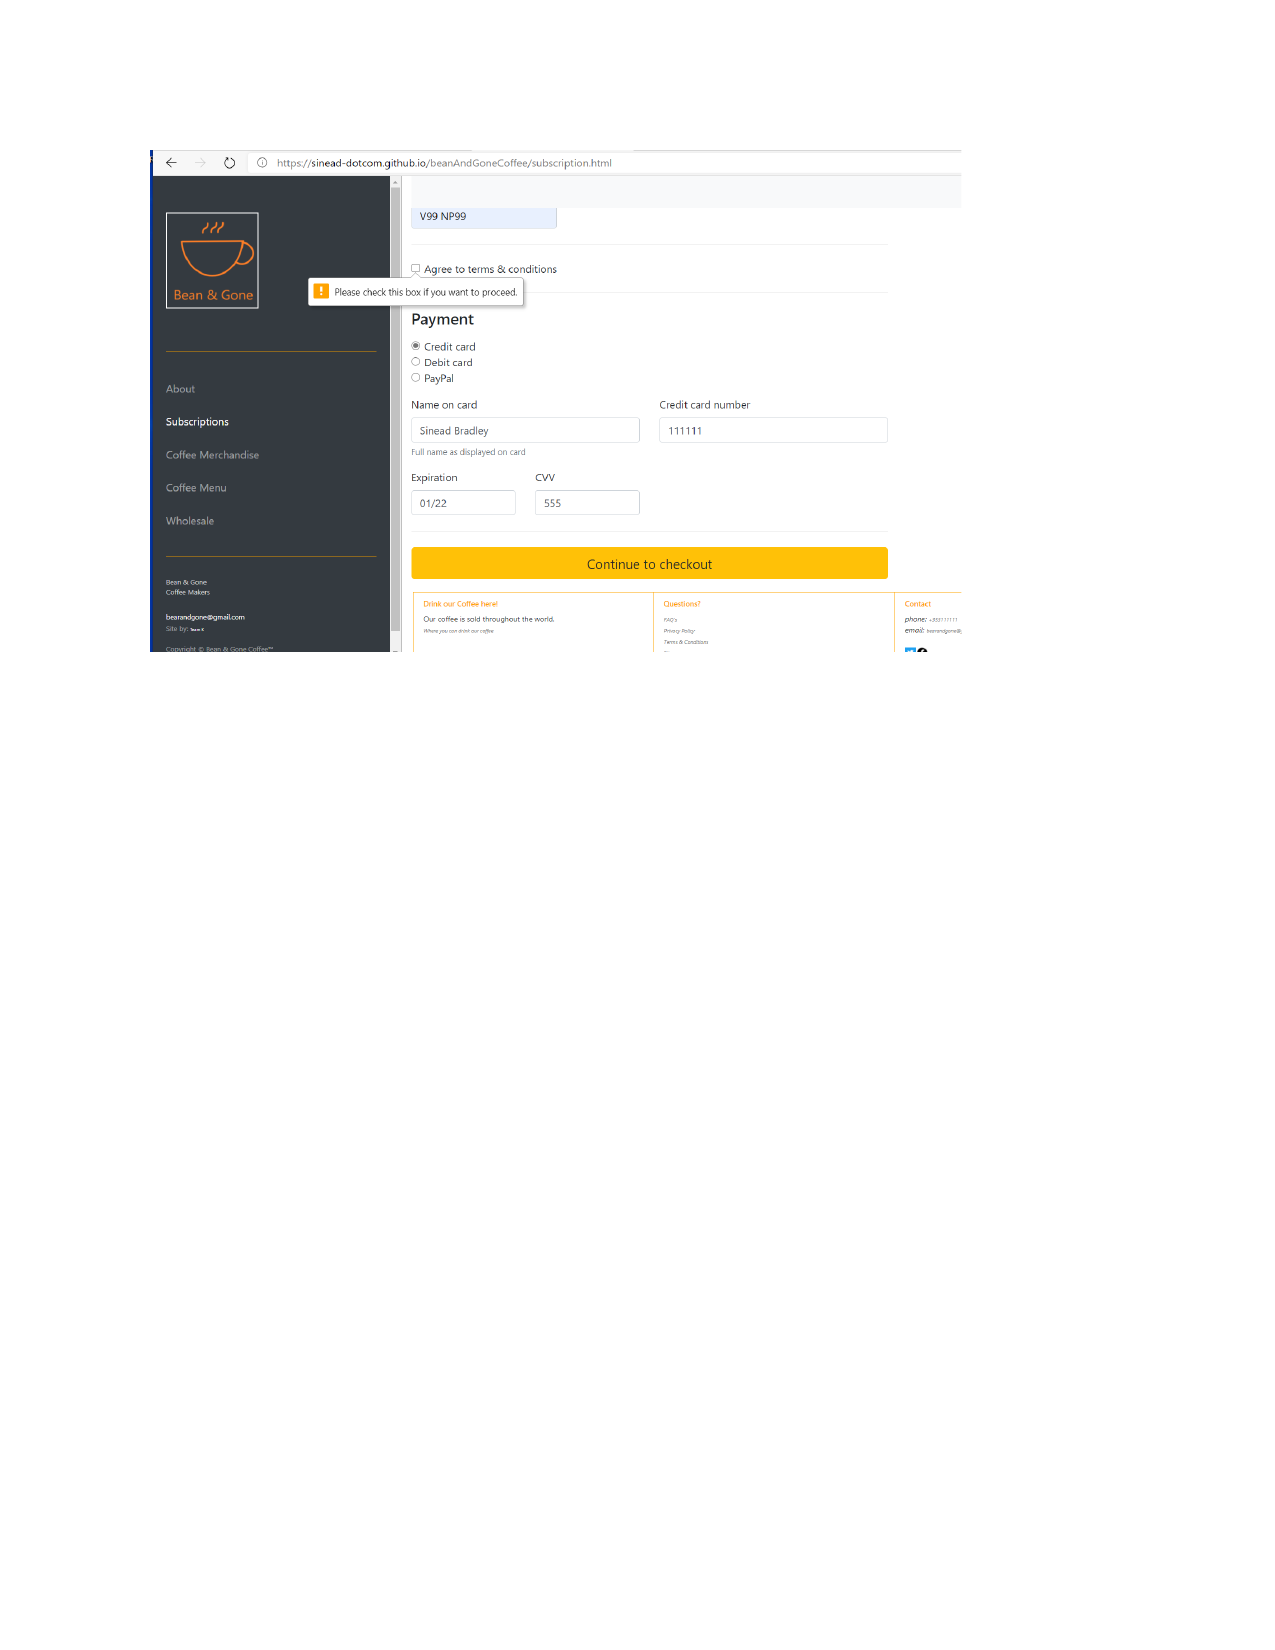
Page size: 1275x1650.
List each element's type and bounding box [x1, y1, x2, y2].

picture [150, 150, 962, 652]
